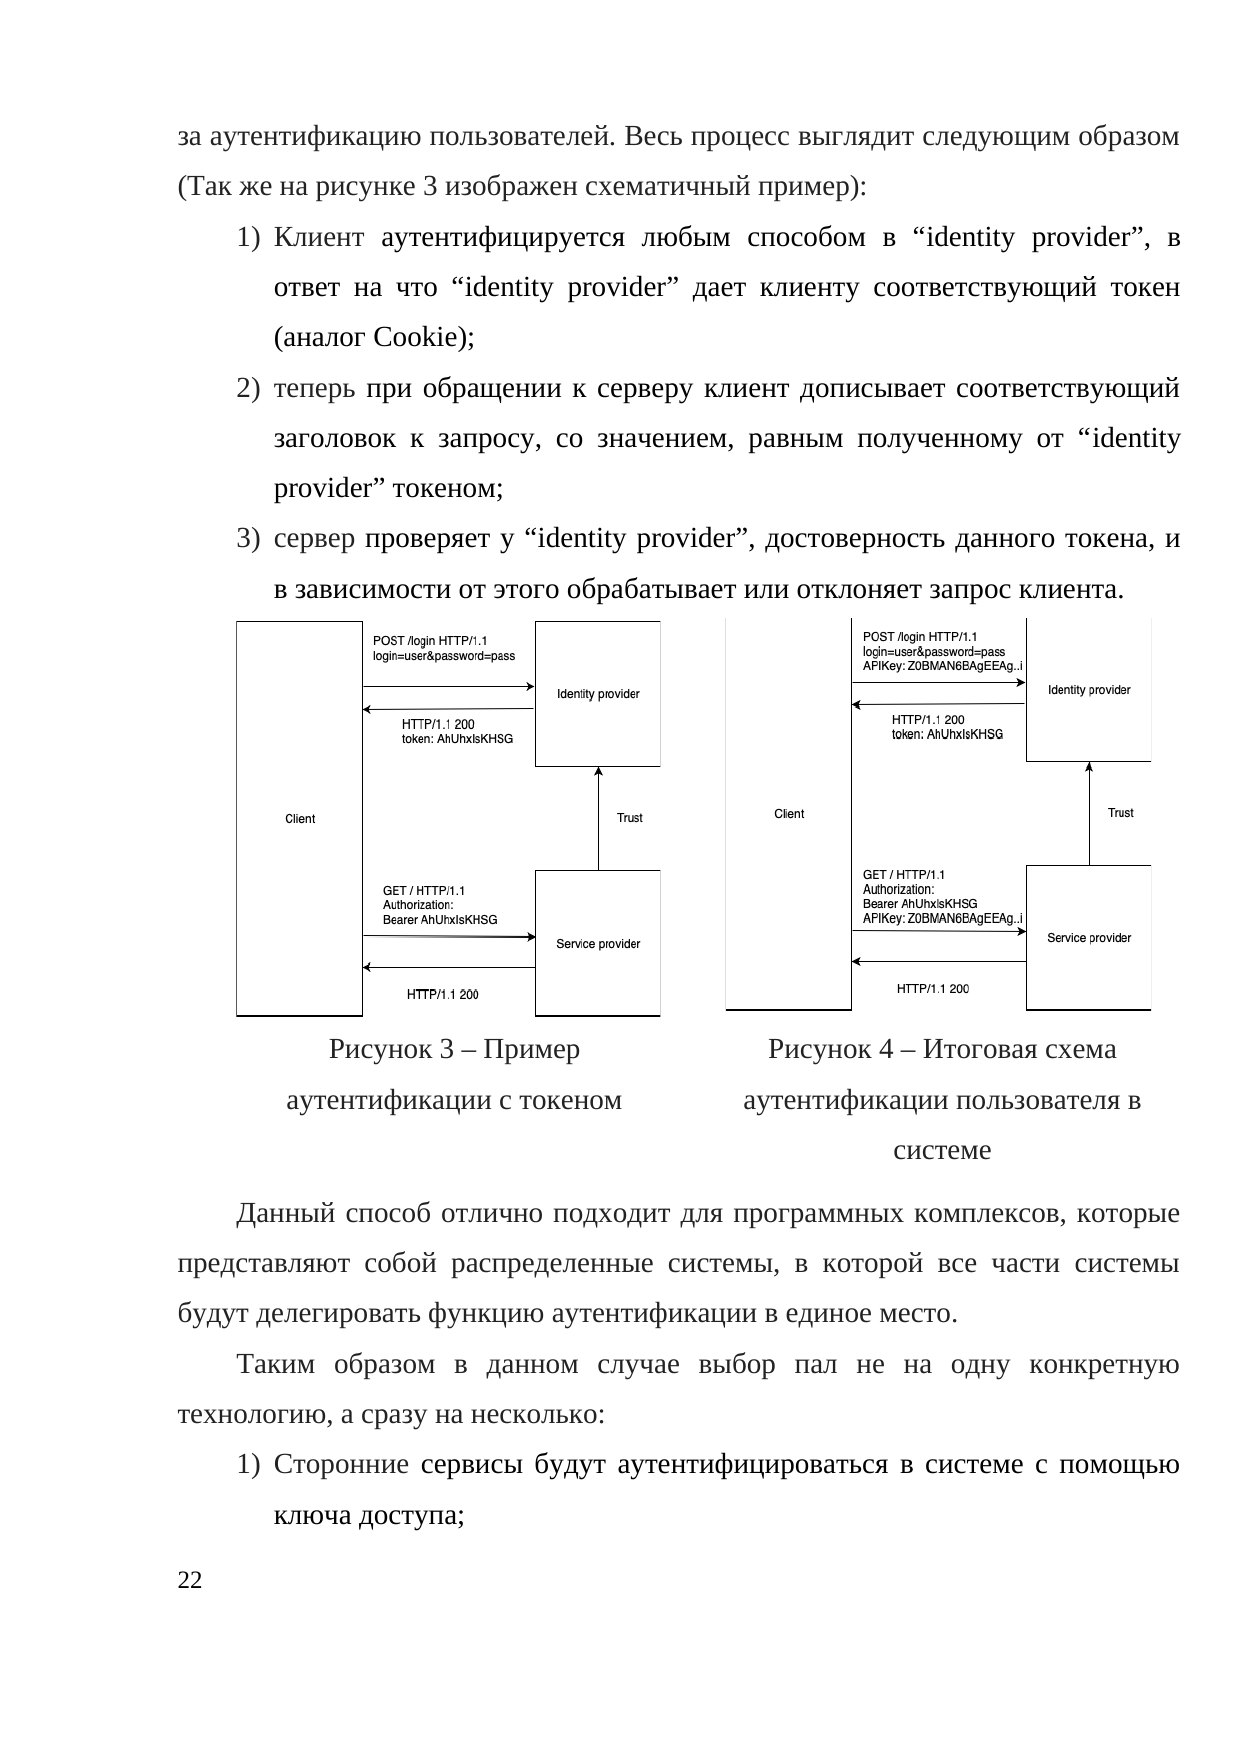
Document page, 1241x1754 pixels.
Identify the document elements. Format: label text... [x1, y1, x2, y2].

text Рисунок 4 – Итоговая схема аутентификации пользователя в системе [703, 1031, 1181, 1166]
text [177, 118, 1181, 202]
picture [725, 618, 1152, 1011]
list теперь при обращении к серверу клиент дописывает соответствующий заголовок к запросу, со значением, равным полученному от “identity provider” токеном; [236, 370, 1181, 504]
list сервер проверяет у “identity provider”, достоверность данного токена, и в зависимости от этого обрабатывает или отклоняет запрос клиента. [236, 521, 1181, 604]
picture [236, 621, 661, 1017]
list Клиент аутентифицируется любым способом в “identity provider”, в ответ на что “identity provider” дает клиенту соответствующий токен (аналог Cookie); [236, 219, 1181, 353]
text Таким образом в данном случае выбор пал не на одну конкретную технологию, а сразу на несколько: [177, 1346, 1181, 1430]
text Данный способ отлично подходит для программных комплексов, которые представляют собой распределенные системы, в которой все части системы будут делегировать функцию аутентификации в единое место. [177, 1195, 1181, 1329]
text Рисунок 3 – Пример аутентификации с токеном [254, 1031, 655, 1115]
list Сторонние сервисы будут аутентифицироваться в системе с помощью ключа доступа; [236, 1446, 1181, 1530]
